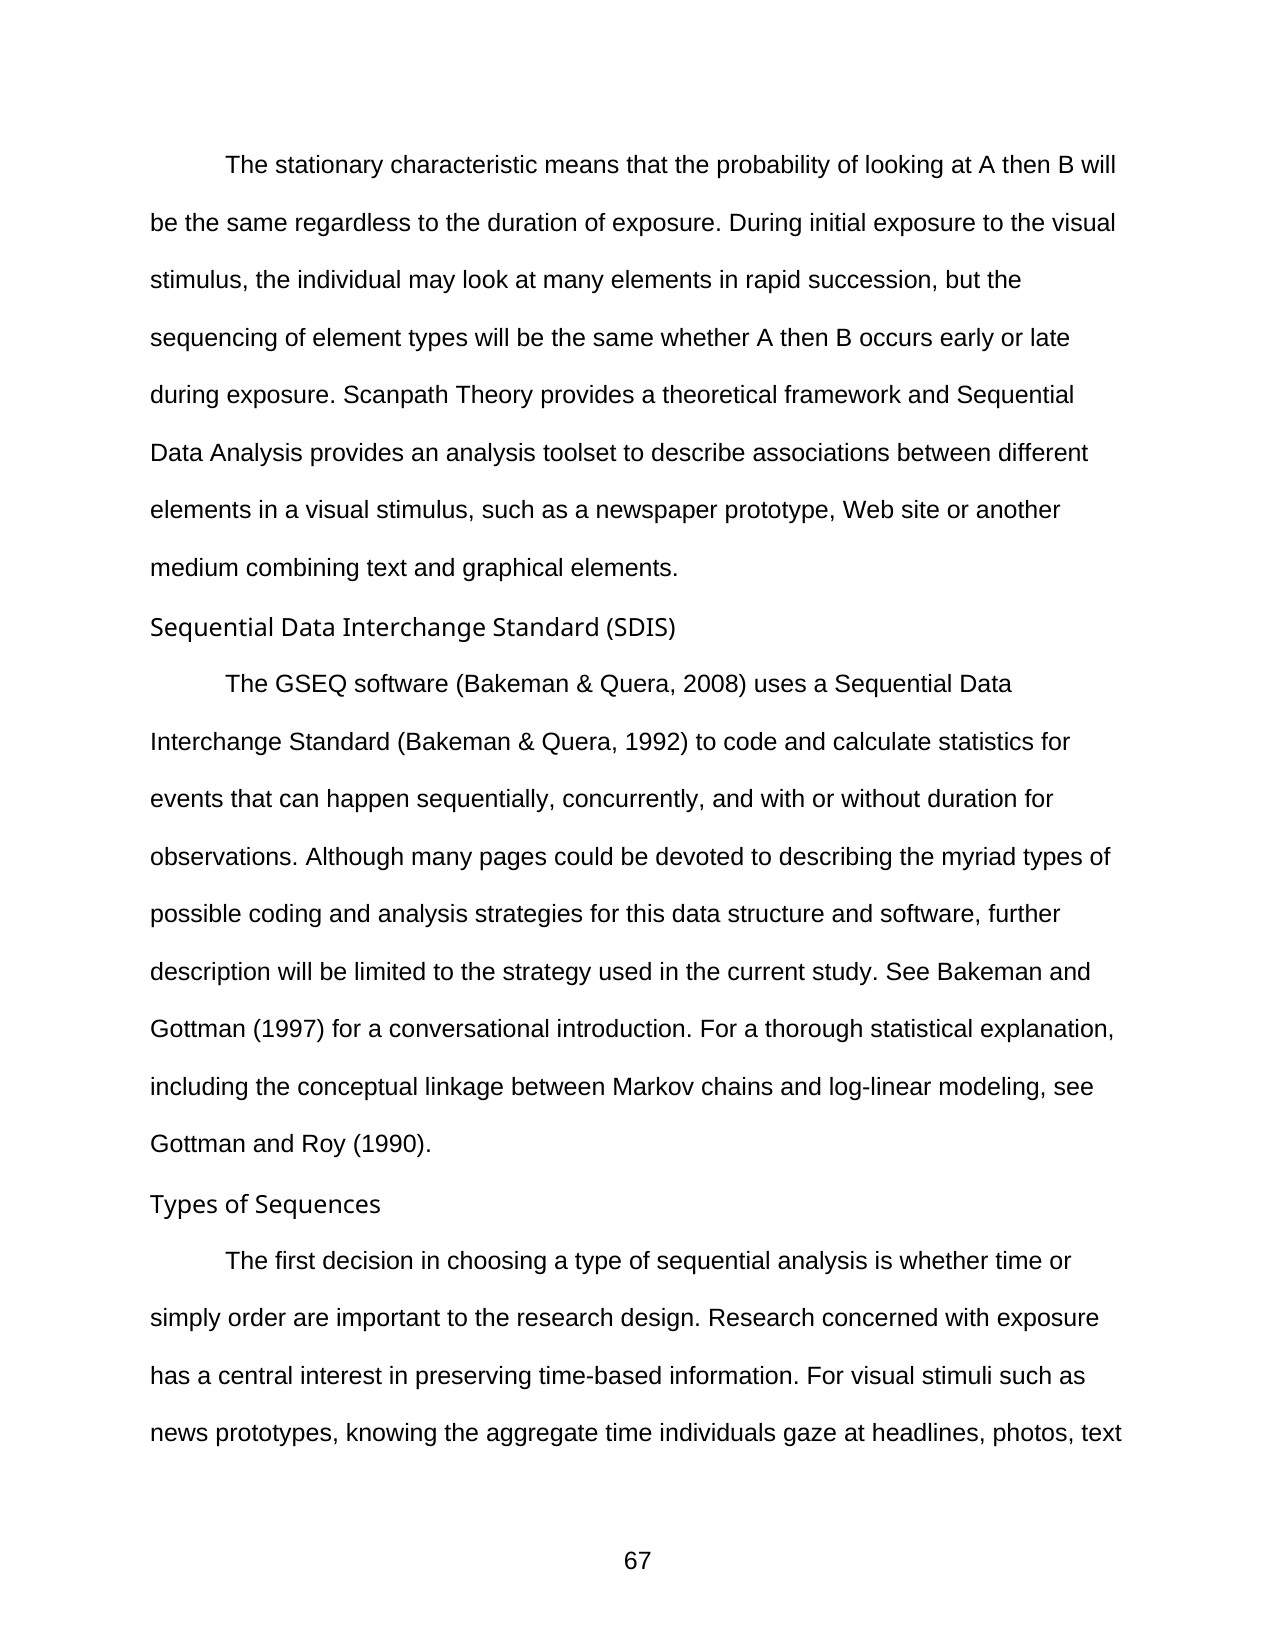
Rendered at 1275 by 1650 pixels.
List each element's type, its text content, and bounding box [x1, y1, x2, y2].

text The GSEQ software (Bakeman & Quera, 2008) uses a Sequential Data Interchange Standard (Bakeman & Quera, 1992) to code and calculate statistics for events that can happen sequentially, concurrently, and with or without duration for observations. Although many pages could be devoted to describing the myriad types of possible coding and analysis strategies for this data structure and software, further description will be limited to the strategy used in the current study. See Bakeman and Gottman (1997) for a conversational introduction. For a thorough statistical explanation, including the conceptual linkage between Markov chains and log-linear modeling, see Gottman and Roy (1990). [150, 669, 1125, 1158]
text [150, 1246, 1125, 1447]
text The stationary characteristic means that the probability of looking at A then B will be the same regardless to the duration of exposure. During initial exposure to the visual stimulus, the individual may look at many elements in rapid succession, but the sequencing of element types will be the same whether A then B occurs early or late during exposure. Scanpath Theory provides a theoretical framework and Sequential Data Analysis provides an analysis toolset to describe associations between different elements in a visual stimulus, such as a newspaper prototype, Web site or another medium combining text and graphical elements. [150, 150, 1125, 581]
subtitle Sequential Data Interchange Standard (SDIS) [150, 610, 1125, 644]
subtitle Types of Sequences [150, 1187, 1125, 1221]
